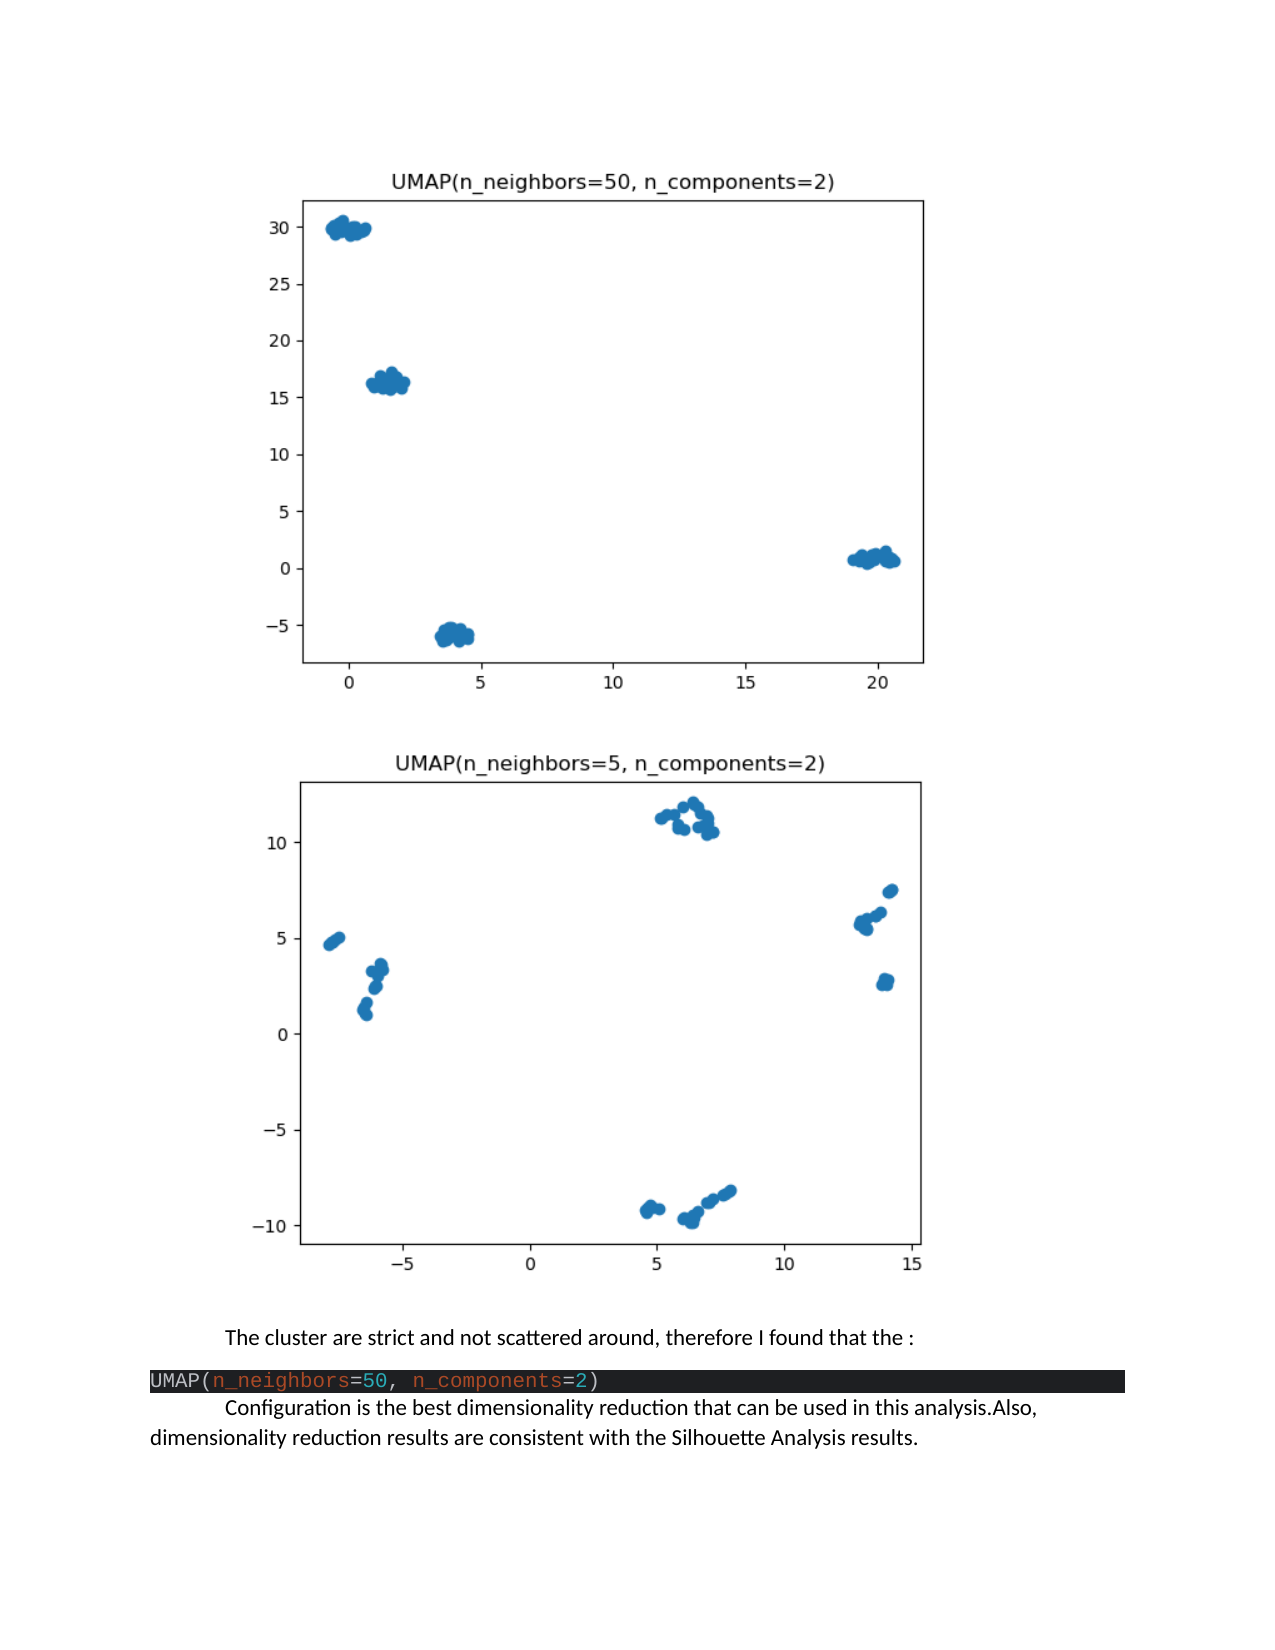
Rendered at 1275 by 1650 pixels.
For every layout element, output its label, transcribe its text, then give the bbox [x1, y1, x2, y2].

text UMAP(n_neighbors=50, n_components=2) [150, 1370, 1125, 1393]
text Configuration is the best dimensionality reduction that can be used in this analysis.Also, dimensionality reduction results are consistent with the Silhouette Analysis results. [150, 1393, 1125, 1452]
picture [225, 728, 963, 1304]
picture [225, 150, 978, 710]
text The cluster are strict and not scattered around, therefore I found that the : [150, 1323, 1125, 1351]
